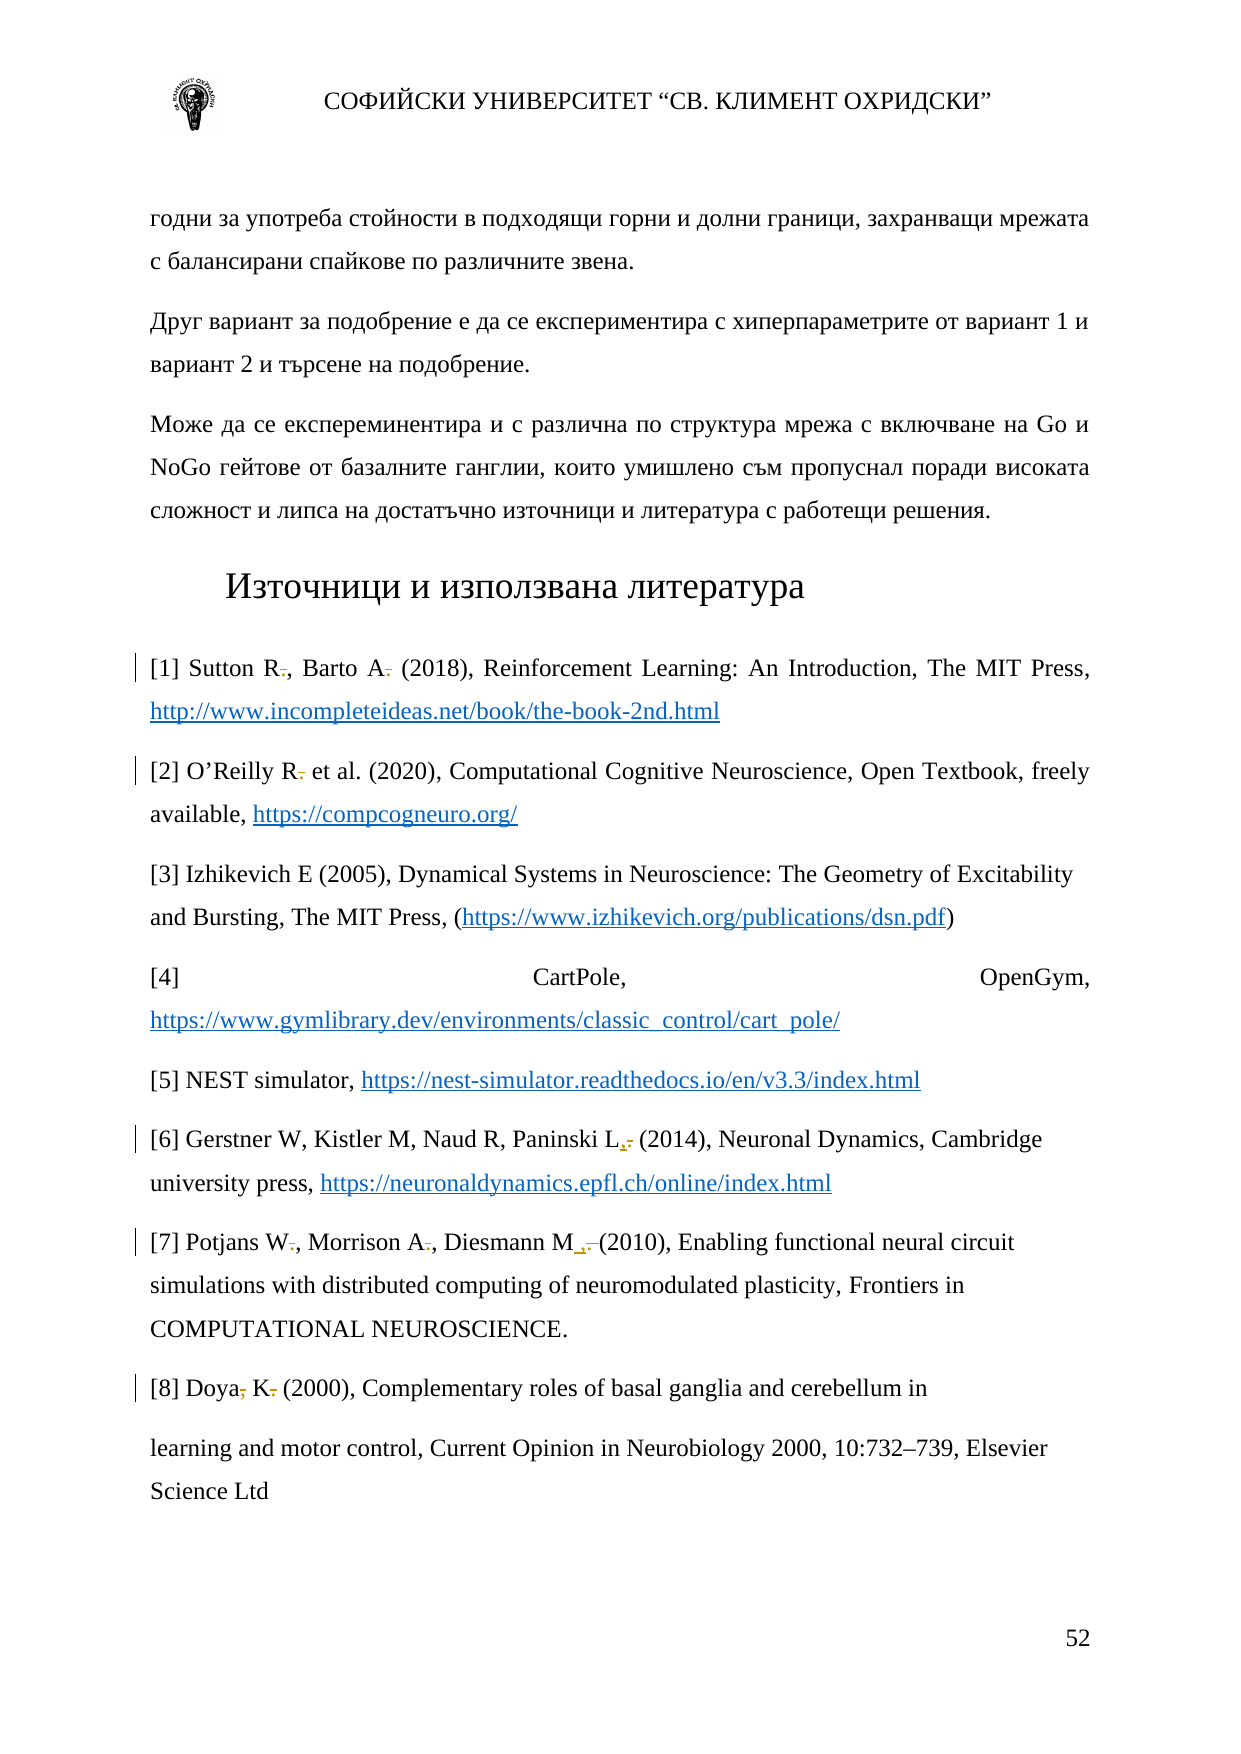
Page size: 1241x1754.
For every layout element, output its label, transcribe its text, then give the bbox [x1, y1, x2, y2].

text learning and motor control, Current Opinion in Neurobiology 2000, 10:732–739, Elsevier Science Ltd [150, 1433, 1090, 1505]
text [3] Izhikevich E (2005), Dynamical Systems in Neuroscience: The Geometry of Excitability and Bursting, The MIT Press, (https://www.izhikevich.org/publications/dsn.pdf) [150, 859, 1090, 931]
picture [161, 73, 222, 137]
text [5] NEST simulator, https://nest-simulator.readthedocs.io/en/v3.3/index.html [150, 1065, 1090, 1093]
subtitle Източници и използвана литература [225, 563, 1090, 607]
text [2] O’Reilly R et al. (2020), Computational Cognitive Neuroscience, Open Textbook, freely available, https://compcogneuro.org/ [150, 756, 1090, 828]
text Може да се експереминентира и с различна по структура мрежа с включване на Go и NoGo гейтове от базалните ганглии, които умишлено съм пропуснал поради високата сложност и липса на достатъчно източници и литература с работещи решения. [150, 409, 1090, 524]
text [4] CartPole, OpenGym, https://www.gymlibrary.dev/environments/classic_control/cart_pole/ [150, 962, 1090, 1034]
text [7] Potjans W, Morrison A, Diesmann M(2010), Enabling functional neural circuit simulations with distributed computing of neuromodulated plasticity, Frontiers in COMPUTATIONAL NEUROSCIENCE. [150, 1227, 1090, 1342]
text [6] Gerstner W, Kistler M, Naud R, Paninski L (2014), Neuronal Dynamics, Cambridge university press, https://neuronaldynamics.epfl.ch/online/index.html [150, 1124, 1090, 1196]
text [150, 203, 1090, 275]
text [1] Sutton R, Barto A (2018), Reinforcement Learning: An Introduction, The MIT Press, http://www.incompleteideas.net/book/the-book-2nd.html [150, 653, 1090, 725]
text Друг вариант за подобрение е да се експериментира с хиперпараметрите от вариант 1 и вариант 2 и търсене на подобрение. [150, 306, 1090, 378]
text [8] Doya K (2000), Complementary roles of basal ganglia and cerebellum in [150, 1373, 1090, 1402]
